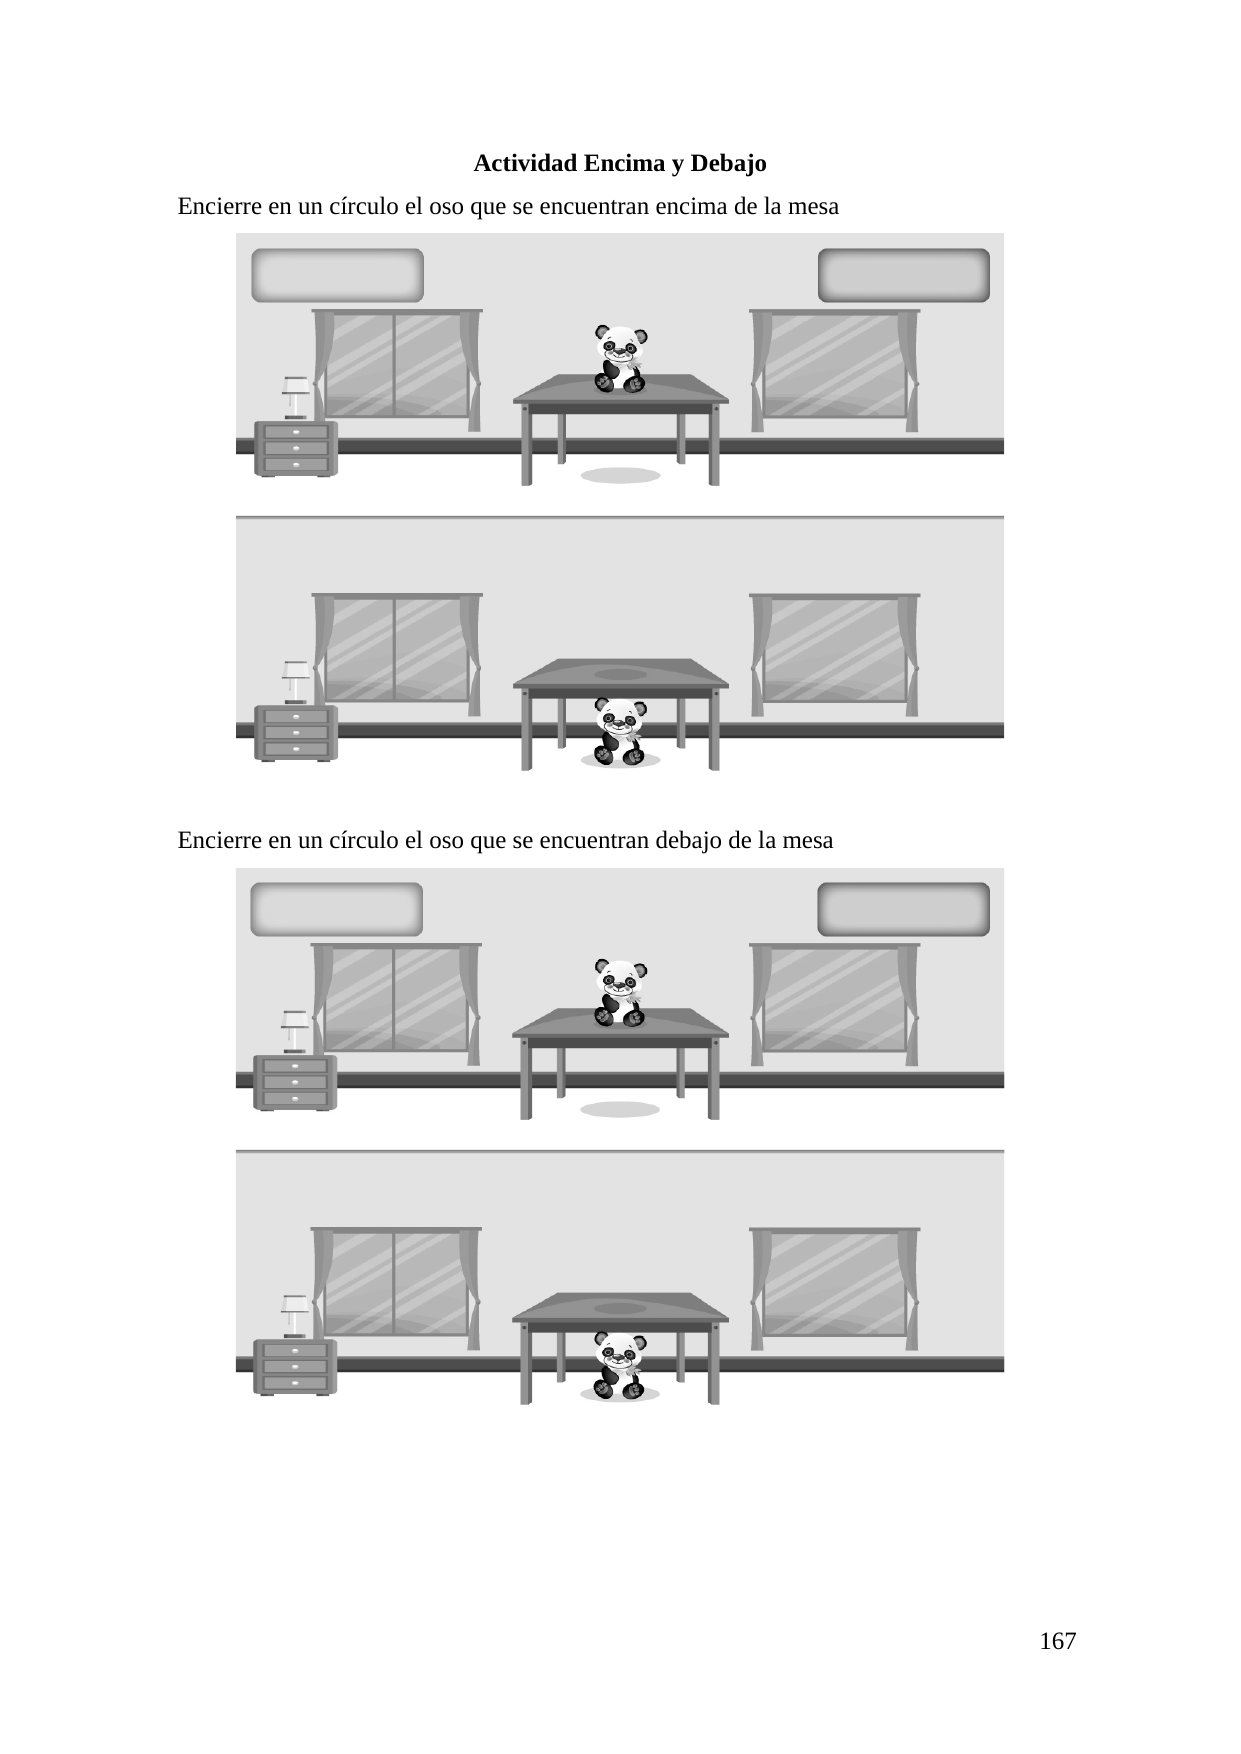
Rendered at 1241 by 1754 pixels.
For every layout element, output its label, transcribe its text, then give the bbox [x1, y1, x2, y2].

text Actividad Encima y Debajo [177, 148, 1063, 176]
text Encierre en un círculo el oso que se encuentran debajo de la mesa [177, 825, 1063, 854]
text Encierre en un círculo el oso que se encuentran encima de la mesa [177, 191, 1063, 219]
